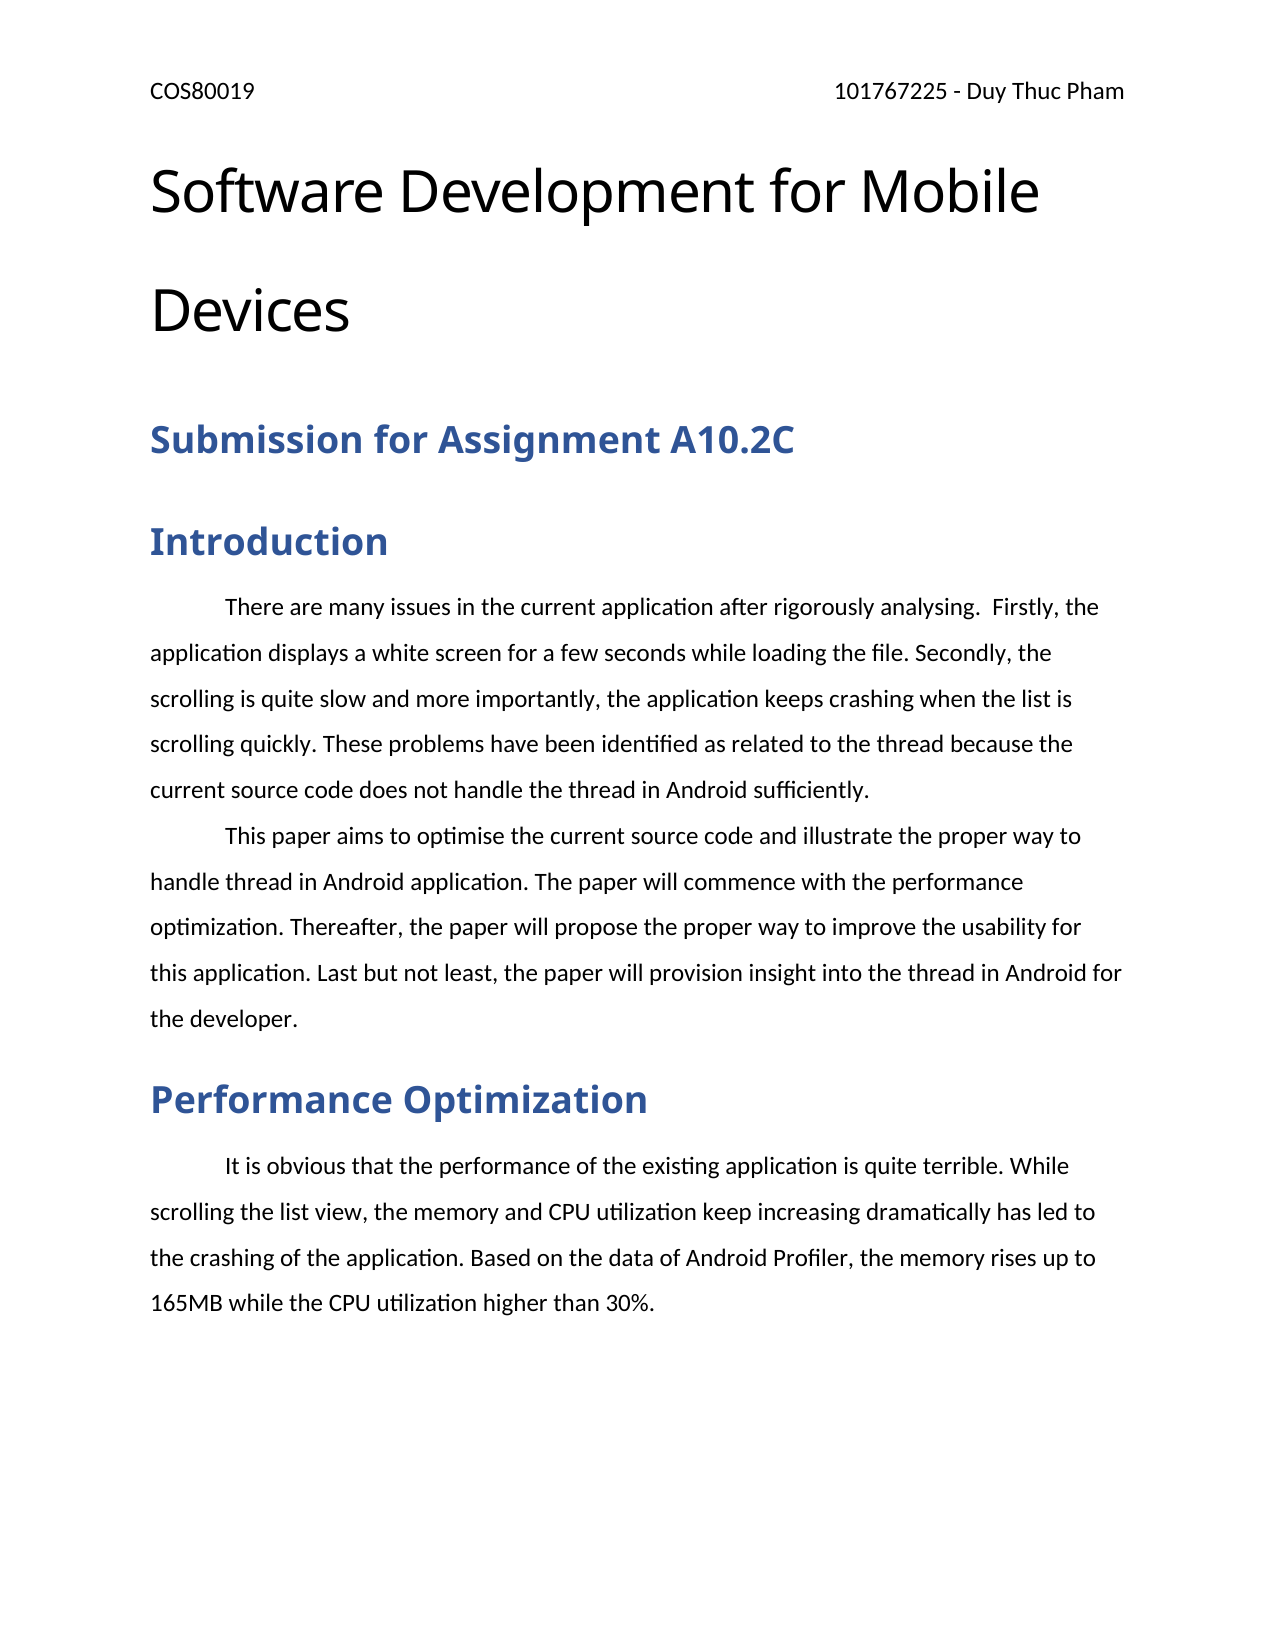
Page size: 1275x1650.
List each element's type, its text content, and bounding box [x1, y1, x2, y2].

subtitle Performance Optimization [150, 1074, 1125, 1125]
subtitle Introduction [150, 515, 1125, 566]
text This paper aims to optimise the current source code and illustrate the proper way to handle thread in Android application. The paper will commence with the performance optimization. Thereafter, the paper will propose the proper way to improve the usability for this application. Last but not least, the paper will provision insight into the thread in Android for the developer. [150, 820, 1125, 1033]
title Software Development for Mobile Devices [150, 150, 1125, 349]
subtitle Submission for Assignment A10.2C [150, 413, 1125, 464]
text There are many issues in the current application after rigorously analysing. Firstly, the application displays a white screen for a few seconds while loading the file. Secondly, the scrolling is quite slow and more importantly, the application keeps crashing when the list is scrolling quickly. These problems have been identified as related to the thread because the current source code does not handle the thread in Android sufficiently. [150, 591, 1125, 805]
text It is obvious that the performance of the existing application is quite terrible. While scrolling the list view, the memory and CPU utilization keep increasing dramatically has led to the crashing of the application. Based on the data of Android Profiler, the memory rises up to 165MB while the CPU utilization higher than 30%. [150, 1150, 1125, 1318]
